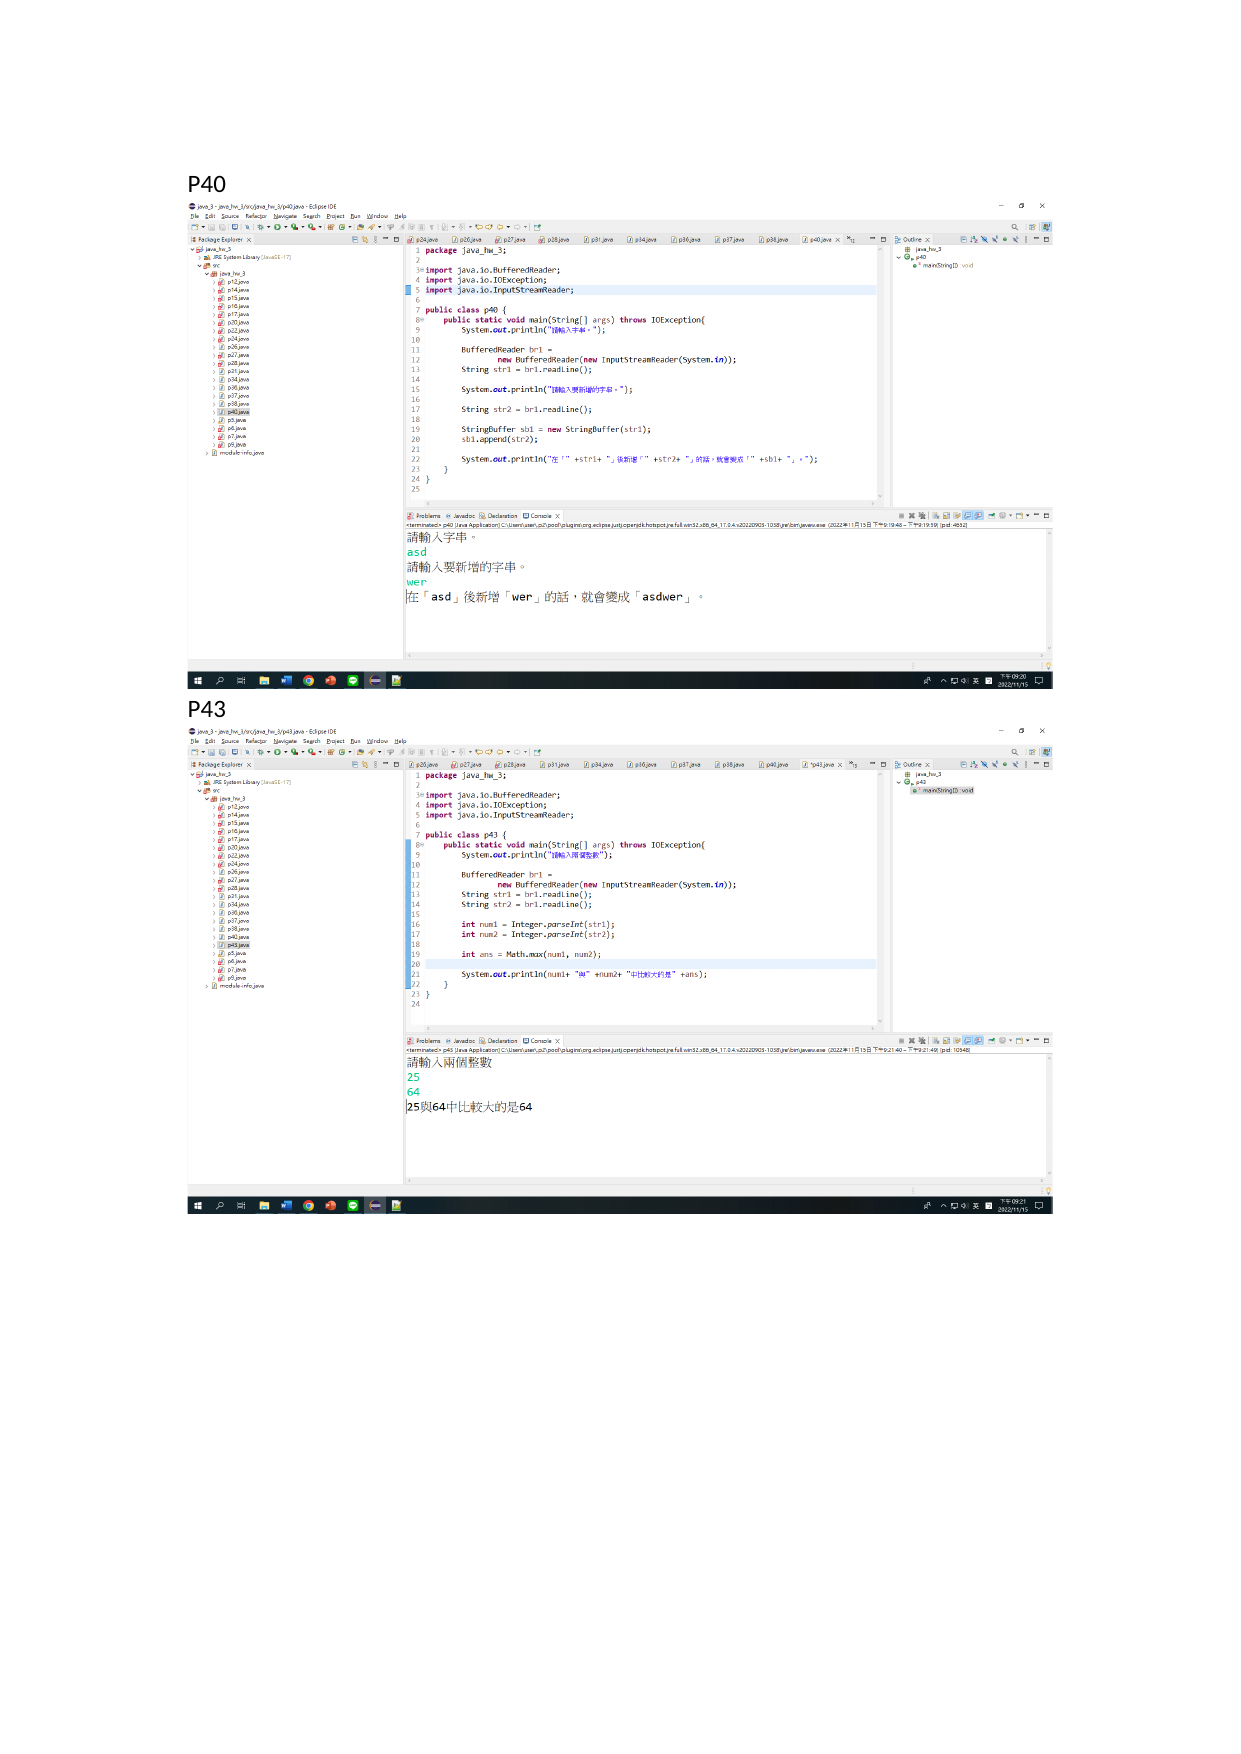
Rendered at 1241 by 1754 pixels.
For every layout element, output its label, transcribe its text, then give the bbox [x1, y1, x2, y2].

text P40 [187, 164, 1053, 202]
picture [187, 727, 1053, 1214]
picture [187, 202, 1053, 689]
text P43 [187, 689, 1053, 727]
